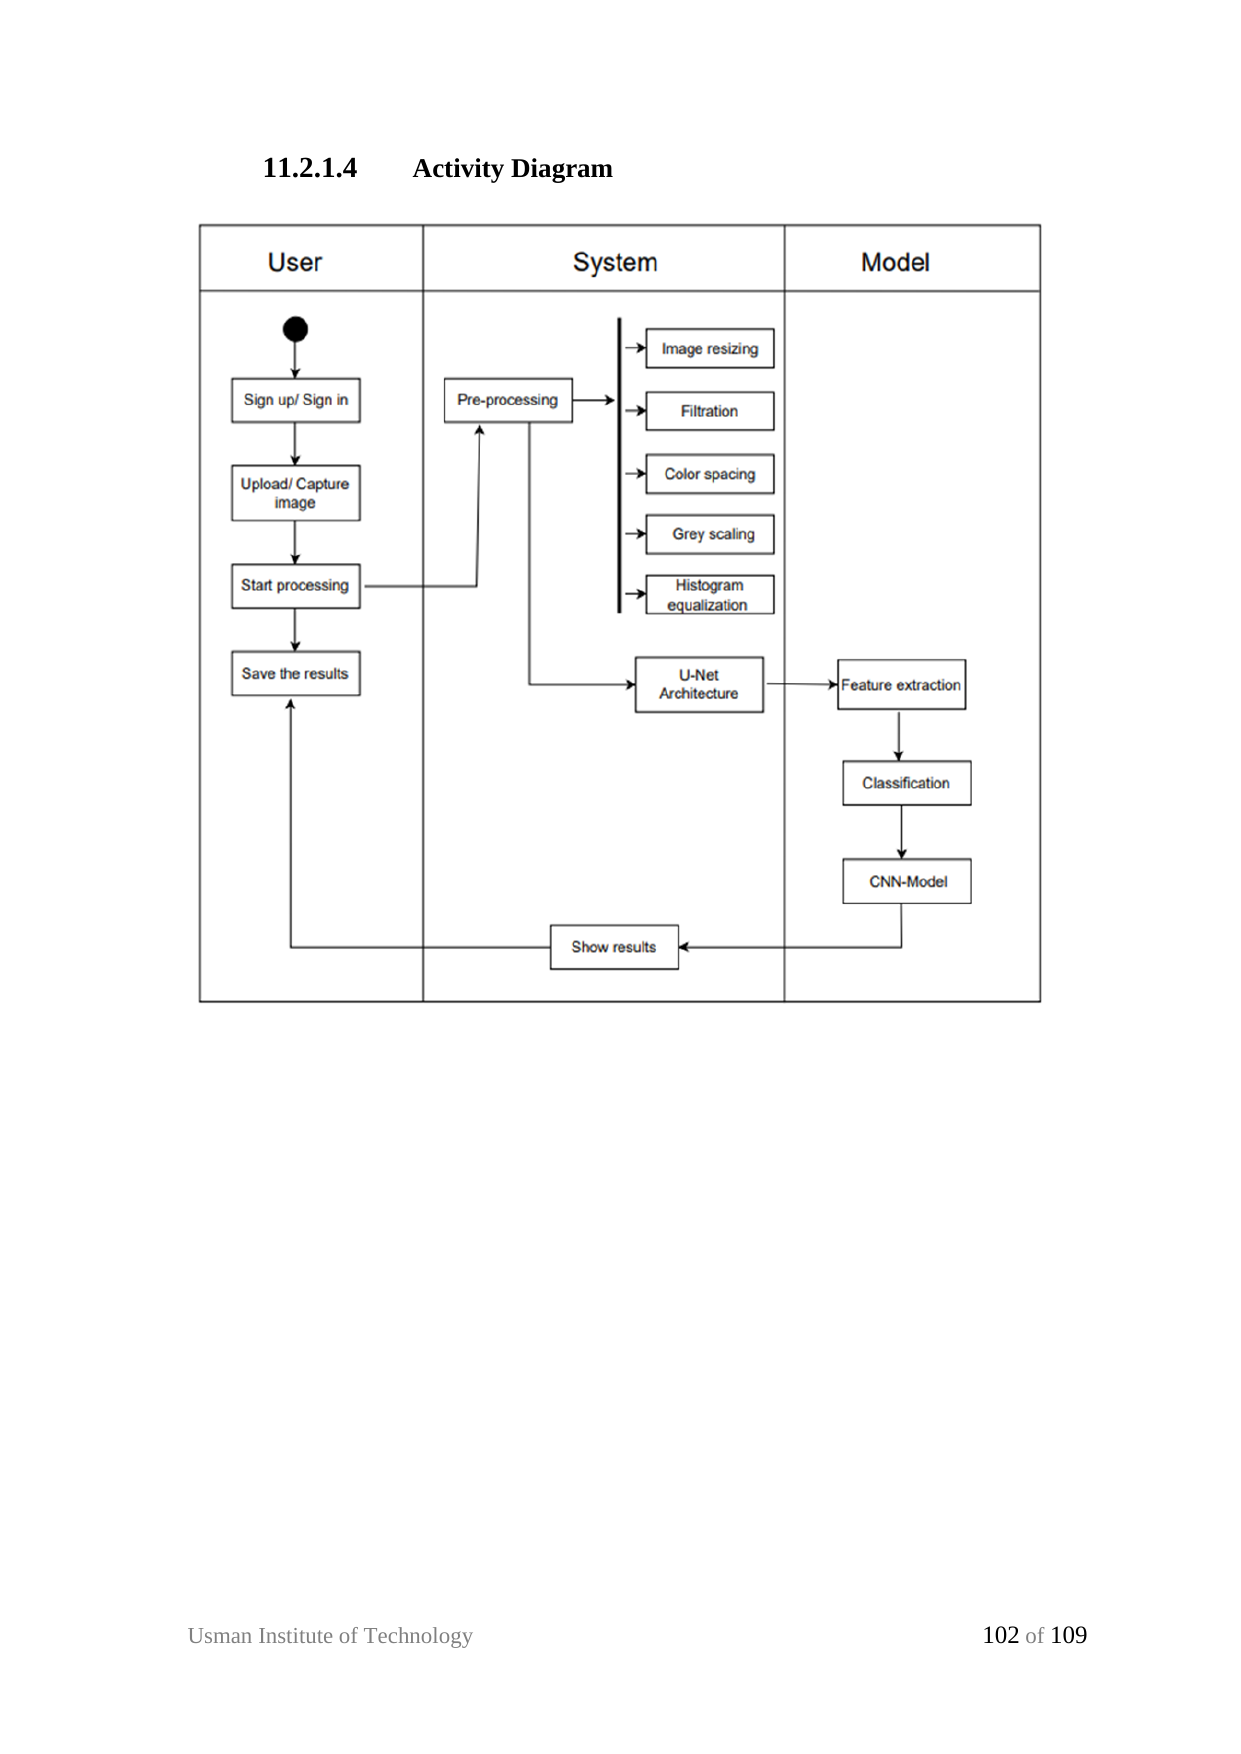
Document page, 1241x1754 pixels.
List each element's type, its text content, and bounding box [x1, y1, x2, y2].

subtitle Activity Diagram [262, 150, 1053, 183]
picture [187, 208, 1053, 1019]
